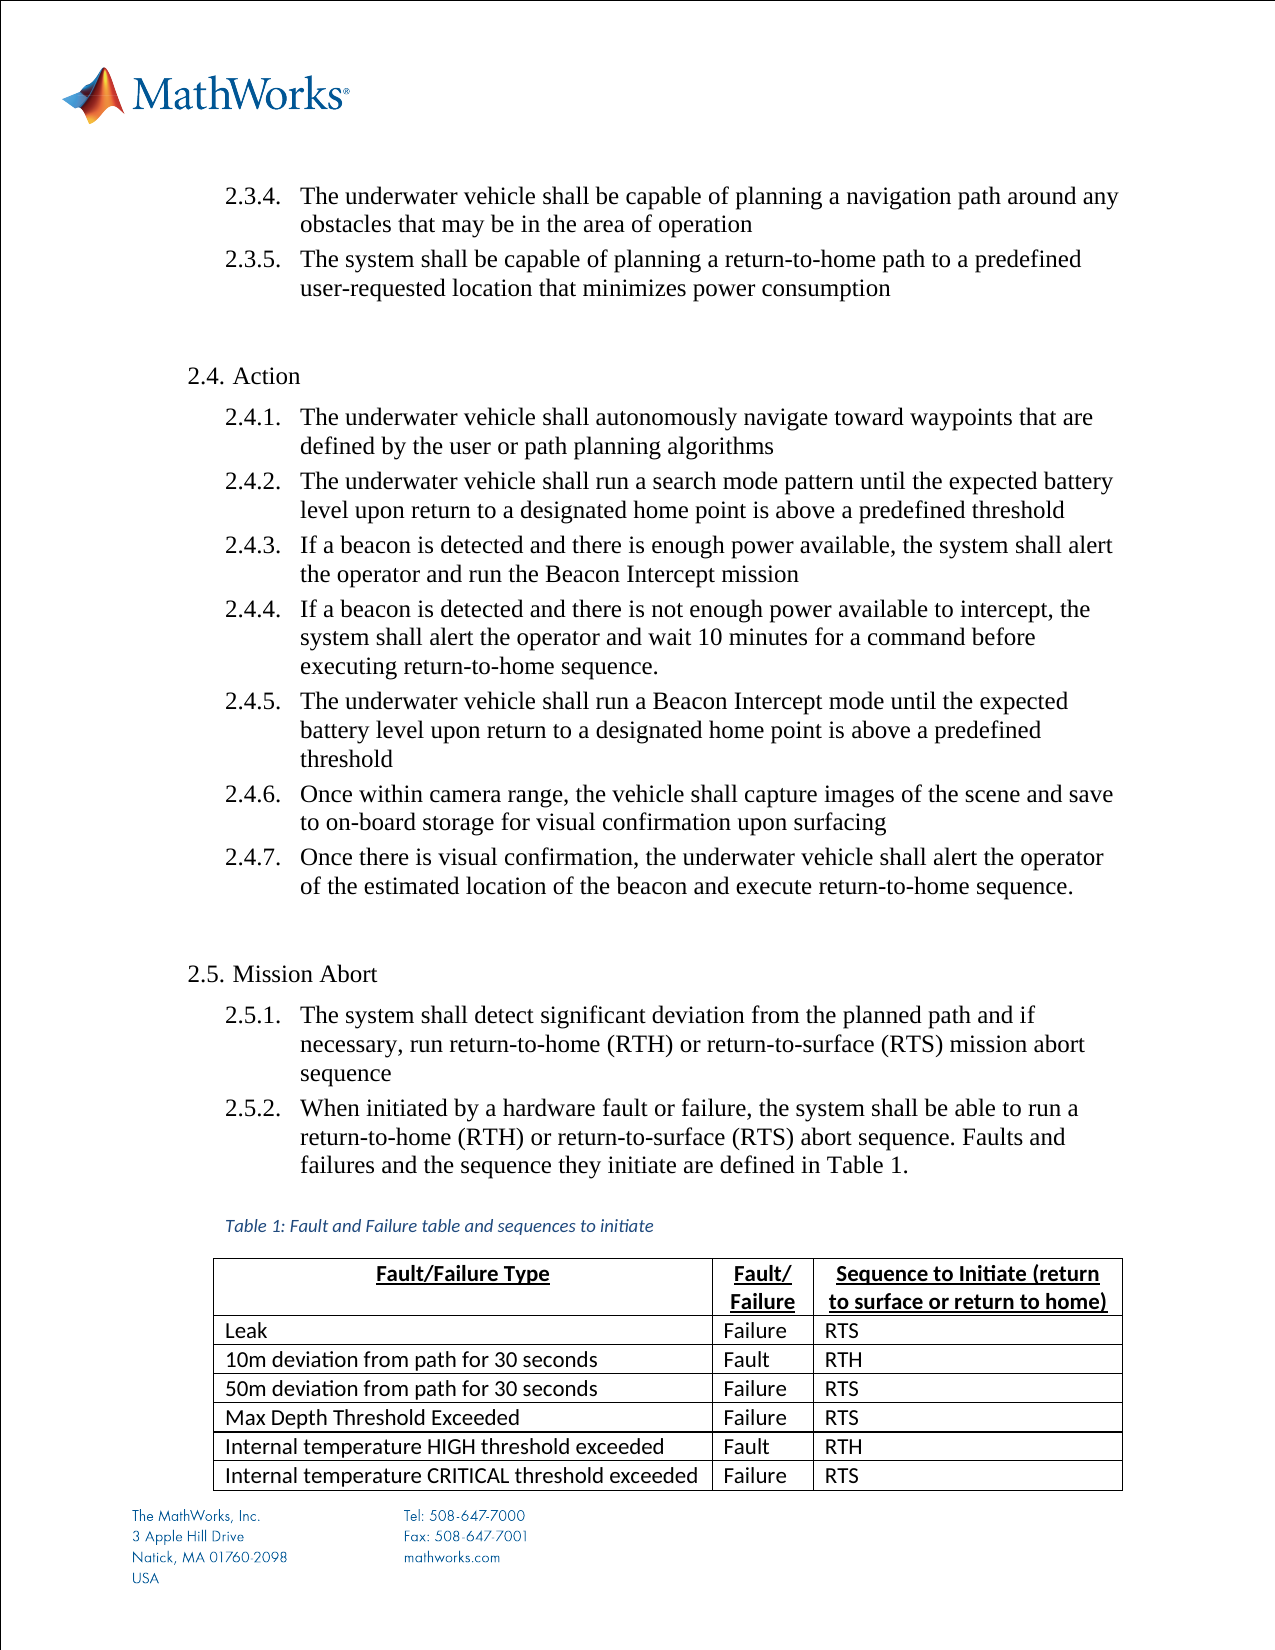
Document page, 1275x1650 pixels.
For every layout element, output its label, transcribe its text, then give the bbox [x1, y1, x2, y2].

table_cell Internal temperature HIGH threshold exceeded [214, 1433, 712, 1460]
table_cell 50m deviation from path for 30 seconds [214, 1374, 712, 1402]
subtitle Action [187, 361, 1125, 390]
table_cell RTS [814, 1403, 1122, 1431]
table_header Fault/Failure Type [214, 1259, 712, 1315]
table_cell Failure [713, 1403, 813, 1431]
subtitle The underwater vehicle shall autonomously navigate toward waypoints that are defined by the user or path planning algorithms [225, 402, 1125, 460]
table_cell Failure [713, 1316, 813, 1344]
text Table 1: Fault and Failure table and sequences to initiate [225, 1214, 1125, 1237]
table_cell 10m deviation from path for 30 seconds [214, 1345, 712, 1373]
table_cell Fault [713, 1345, 813, 1373]
table_cell RTS [814, 1461, 1122, 1489]
subtitle The system shall be capable of planning a return-to-home path to a predefined user-requested location that minimizes power consumption [225, 244, 1125, 302]
subtitle The underwater vehicle shall run a Beacon Intercept mode until the expected battery level upon return to a designated home point is above a predefined threshold [225, 686, 1125, 772]
table_cell Failure [713, 1374, 813, 1402]
table_cell Leak [214, 1316, 712, 1344]
subtitle Once there is visual confirmation, the underwater vehicle shall alert the operator of the estimated location of the beacon and execute return-to-home sequence. [225, 842, 1125, 900]
subtitle If a beacon is detected and there is not enough power available to intercept, the system shall alert the operator and wait 10 minutes for a command before executing return-to-home sequence. [225, 594, 1125, 680]
picture [0, 0, 1275, 1650]
table_header Fault/ Failure [713, 1259, 813, 1315]
table_cell Max Depth Threshold Exceeded [214, 1403, 712, 1431]
subtitle Once within camera range, the vehicle shall capture images of the scene and save to on-board storage for visual confirmation upon surfacing [225, 779, 1125, 836]
subtitle When initiated by a hardware fault or failure, the system shall be able to run a return-to-home (RTH) or return-to-surface (RTS) abort sequence. Faults and failures and the sequence they initiate are defined in Table 1. [225, 1093, 1125, 1179]
table_cell RTS [814, 1374, 1122, 1402]
subtitle The system shall detect significant deviation from the planned path and if necessary, run return-to-home (RTH) or return-to-surface (RTS) mission abort sequence [225, 1001, 1125, 1087]
subtitle Mission Abort [187, 959, 1125, 988]
table_cell Failure [713, 1461, 813, 1489]
table_cell RTS [814, 1316, 1122, 1344]
table_cell RTH [814, 1433, 1122, 1460]
table_cell Fault [713, 1433, 813, 1460]
subtitle The underwater vehicle shall be capable of planning a navigation path around any obstacles that may be in the area of operation [225, 181, 1125, 238]
table_cell Internal temperature CRITICAL threshold exceeded [214, 1461, 712, 1489]
subtitle If a beacon is detected and there is enough power available, the system shall alert the operator and run the Beacon Intercept mission [225, 530, 1125, 587]
subtitle The underwater vehicle shall run a search mode pattern until the expected battery level upon return to a designated home point is above a predefined threshold [225, 466, 1125, 524]
table_header Sequence to Initiate (return to surface or return to home) [814, 1259, 1122, 1315]
table_cell RTH [814, 1345, 1122, 1373]
